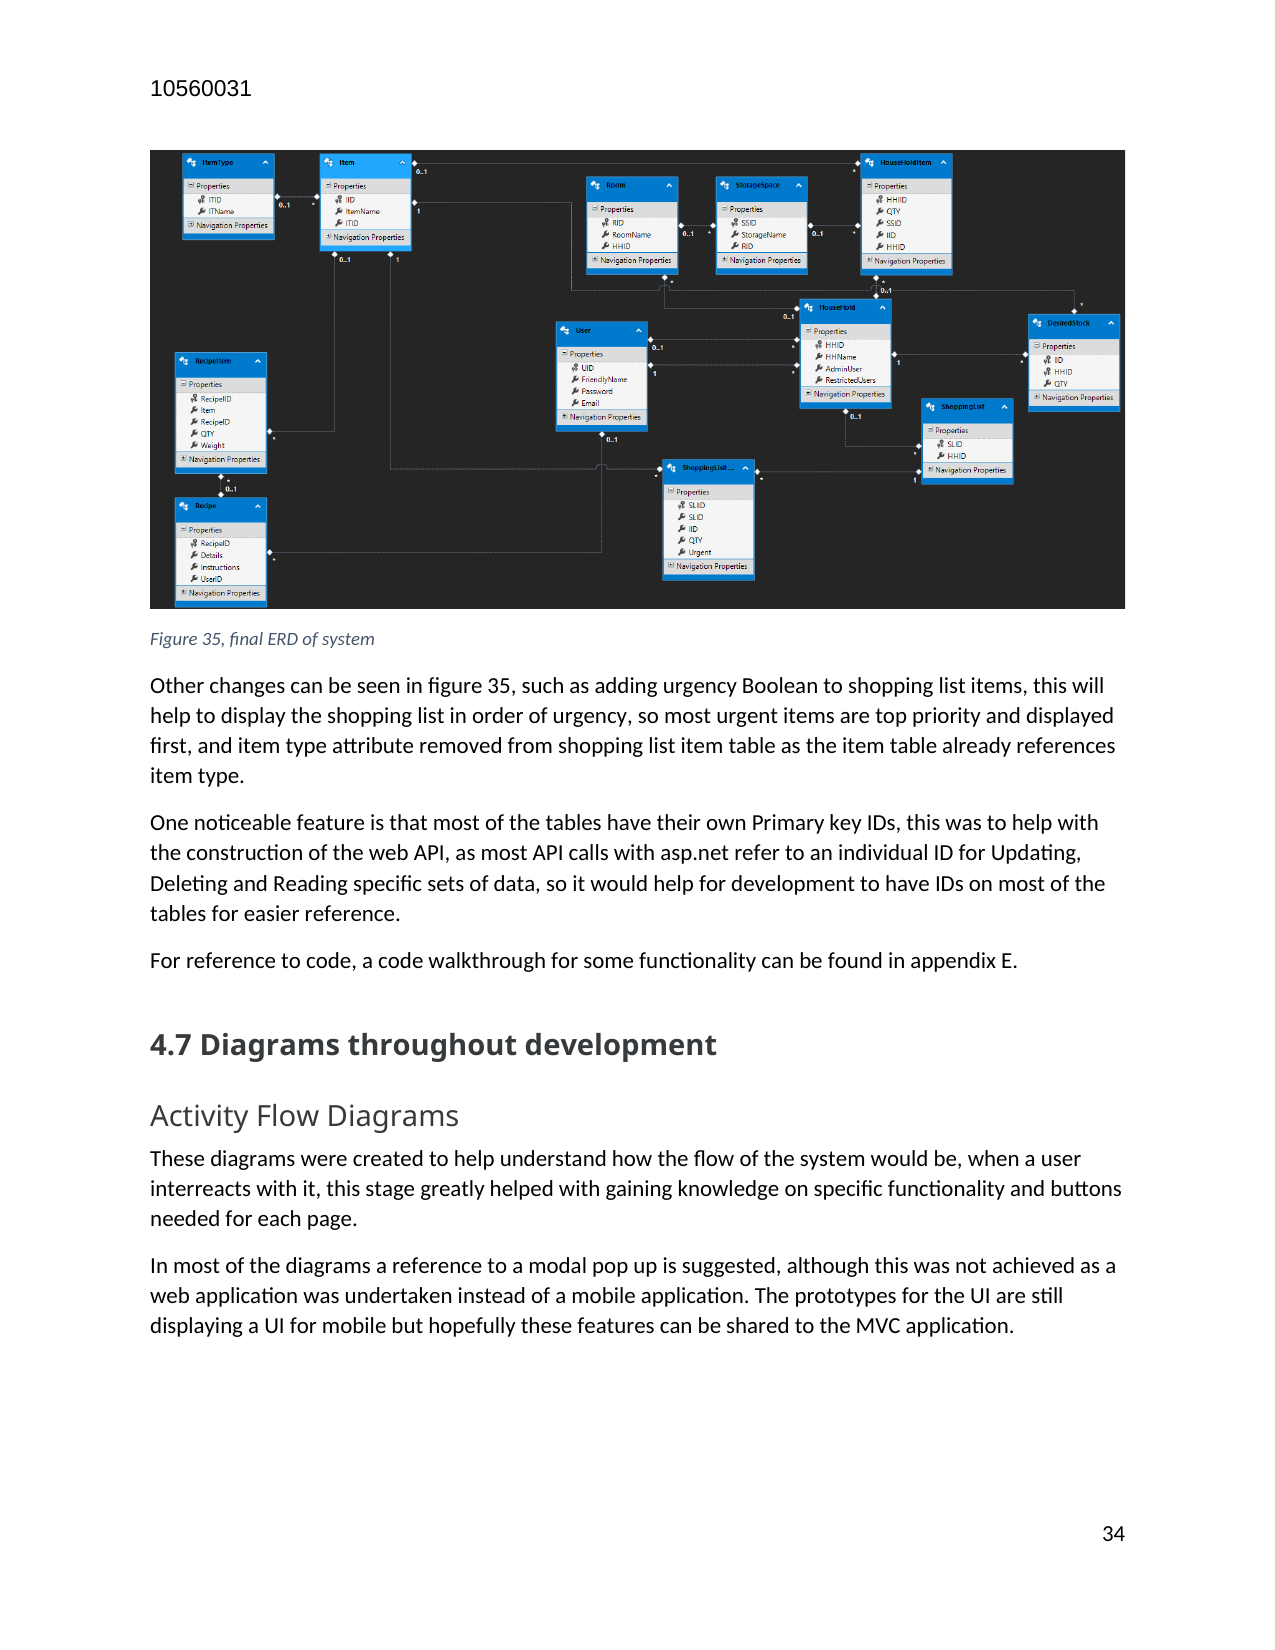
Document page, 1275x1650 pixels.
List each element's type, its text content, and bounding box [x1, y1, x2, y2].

text Other changes can be seen in figure 35, such as adding urgency Boolean to shopping list items, this will help to display the shopping list in order of urgency, so most urgent items are top priority and displayed first, and item type attribute removed from shopping list item table as the item table already references item type. [150, 671, 1125, 789]
text 4.7 Diagrams throughout development [150, 993, 1125, 1063]
subtitle Activity Flow Diagrams [150, 1096, 1125, 1135]
text For reference to code, a code walkthrough for some functionality can be found in appendix E. [150, 946, 1125, 974]
picture [150, 150, 1125, 609]
text In most of the diagrams a reference to a modal pop up is suggested, although this was not achieved as a web application was undertaken instead of a mobile application. The prototypes for the UI are still displaying a UI for mobile but hopefully these features can be shared to the MVC application. [150, 1251, 1125, 1339]
text These diagrams were created to help understand how the flow of the system would be, when a user interreacts with it, this stage greatly helped with gaining knowledge on specific functionality and buttons needed for each page. [150, 1144, 1125, 1232]
text Figure 35, final ERD of system [150, 627, 1125, 650]
text One noticeable feature is that most of the tables have their own Primary key IDs, this was to help with the construction of the web API, as most API calls with asp.net refer to an individual ID for Updating, Deleting and Reading specific sets of data, so it would help for development to have IDs on most of the tables for easier reference. [150, 808, 1125, 927]
